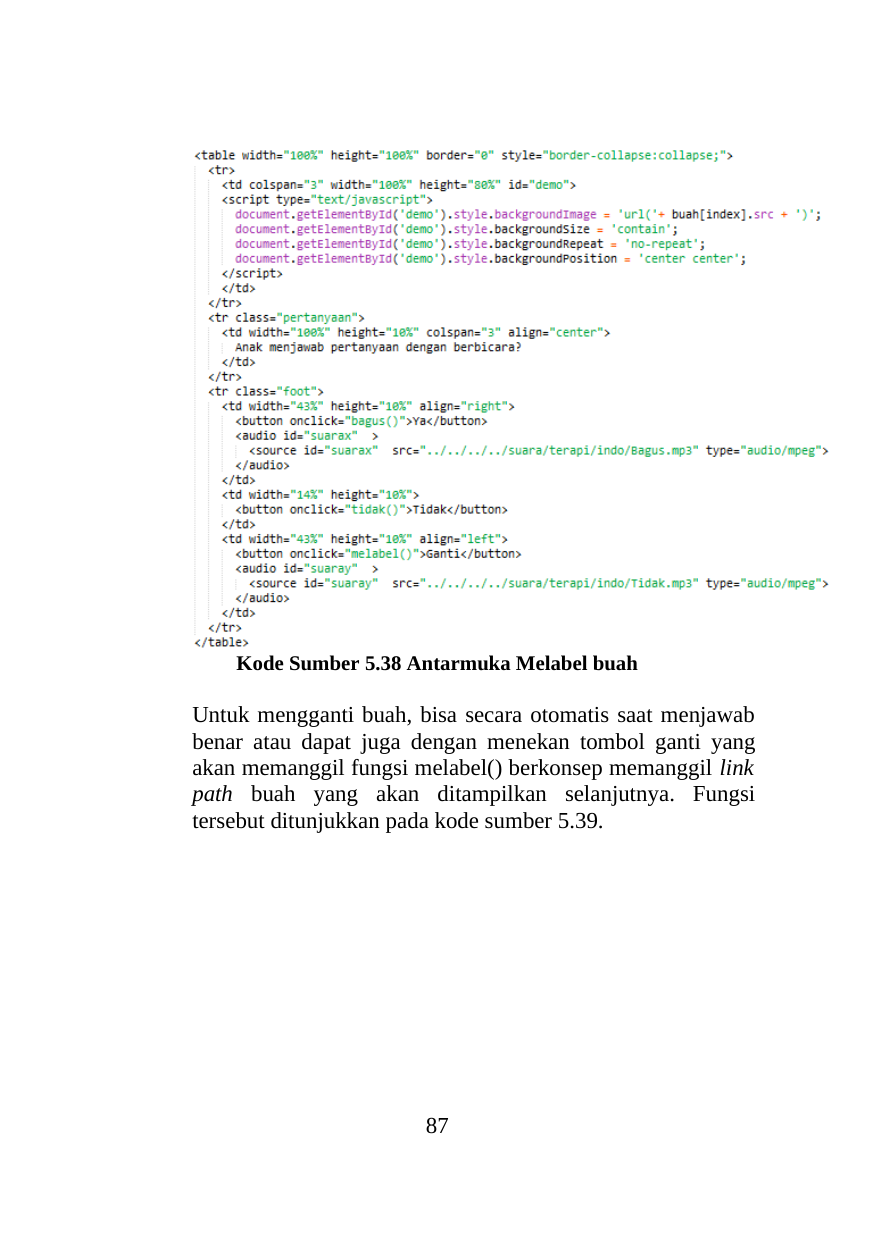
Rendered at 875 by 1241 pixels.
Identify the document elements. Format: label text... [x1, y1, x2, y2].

text Untuk mengganti buah, bisa secara otomatis saat menjawab benar atau dapat juga dengan menekan tombol ganti yang akan memanggil fungsi melabel() berkonsep memanggil link path buah yang akan ditampilkan selanjutnya. Fungsi tersebut ditunjukkan pada kode sumber 5.39. [192, 701, 756, 833]
text Kode Sumber 5.38 Antarmuka Melabel buah [118, 651, 756, 675]
picture [192, 147, 831, 651]
